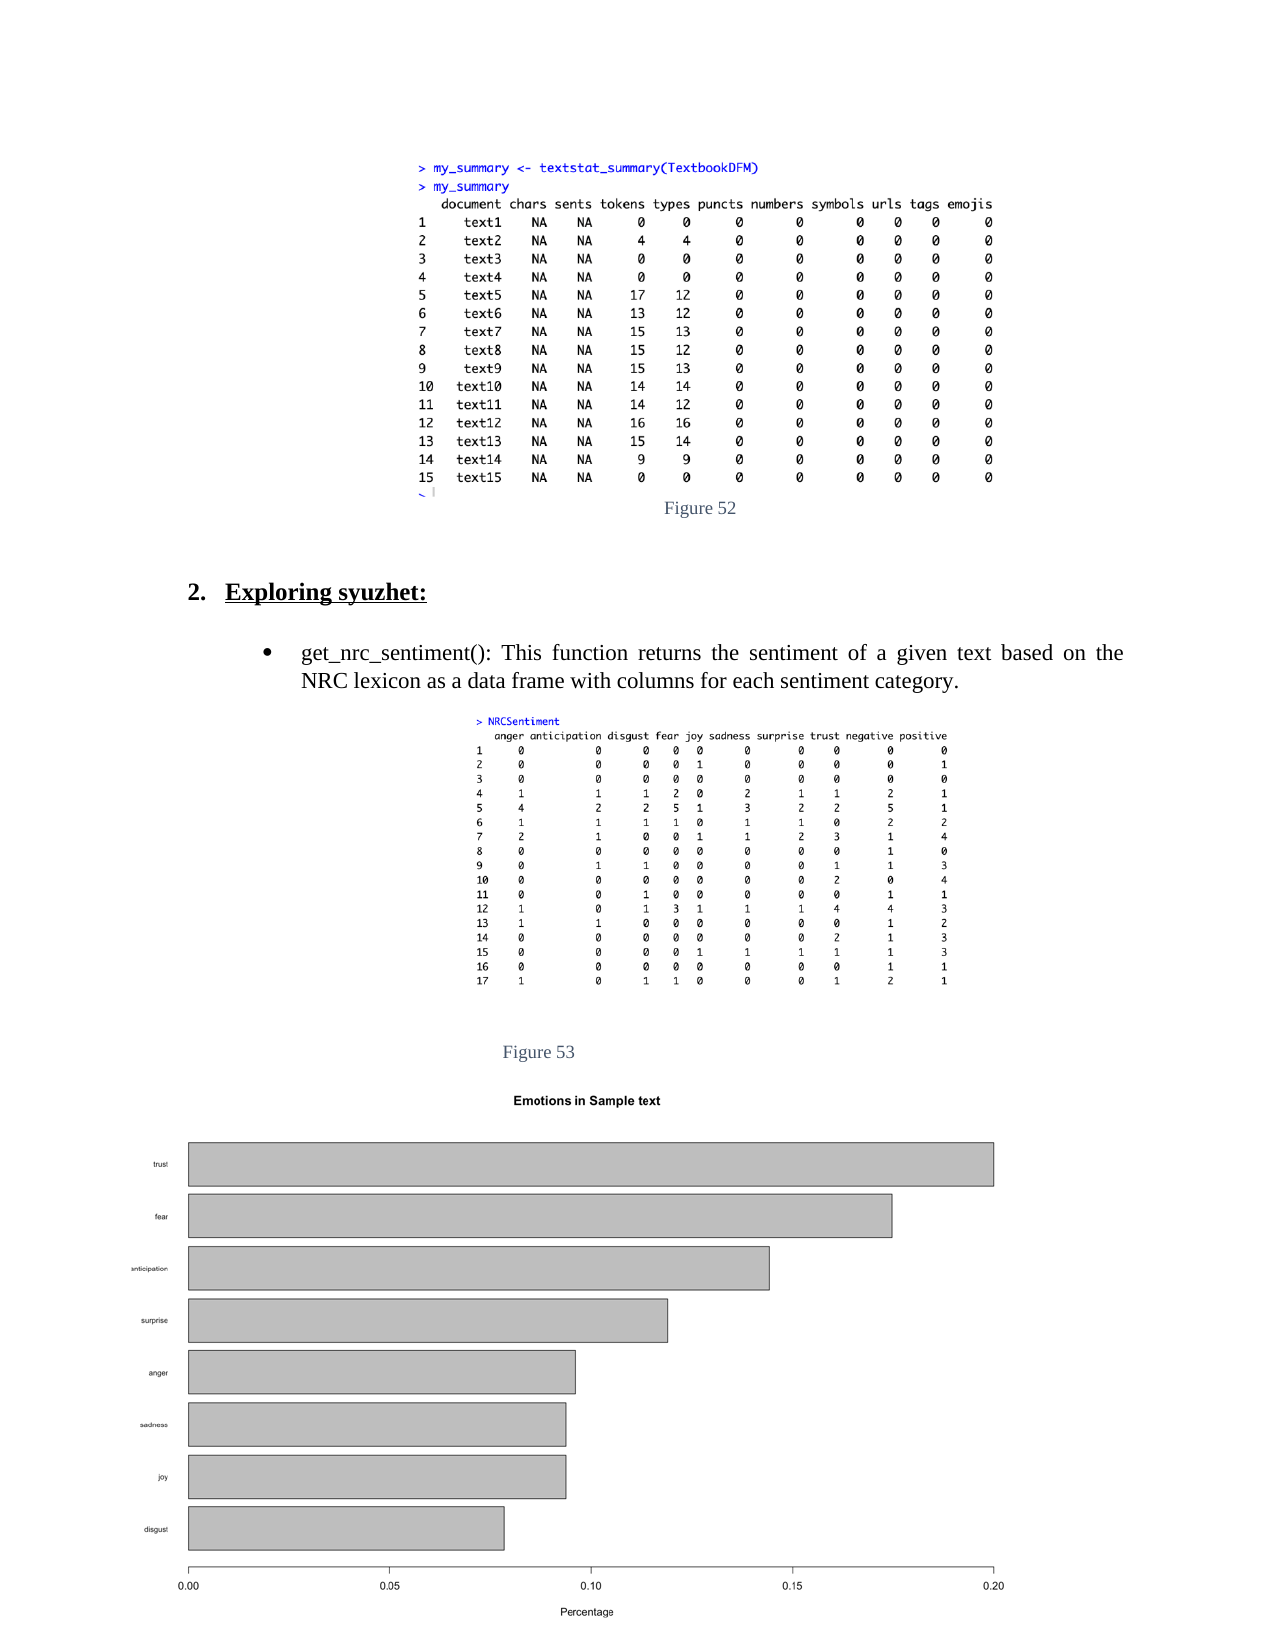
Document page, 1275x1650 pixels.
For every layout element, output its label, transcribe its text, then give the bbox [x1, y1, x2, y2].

picture [131, 1076, 1015, 1618]
list Exploring syuzhet: [187, 577, 1125, 605]
list get_nrc_sentiment(): This function returns the sentiment of a given text based on the NRC lexicon as a data frame with columns for each sentiment category. [263, 639, 1125, 693]
picture [415, 161, 1015, 511]
picture [476, 713, 952, 990]
